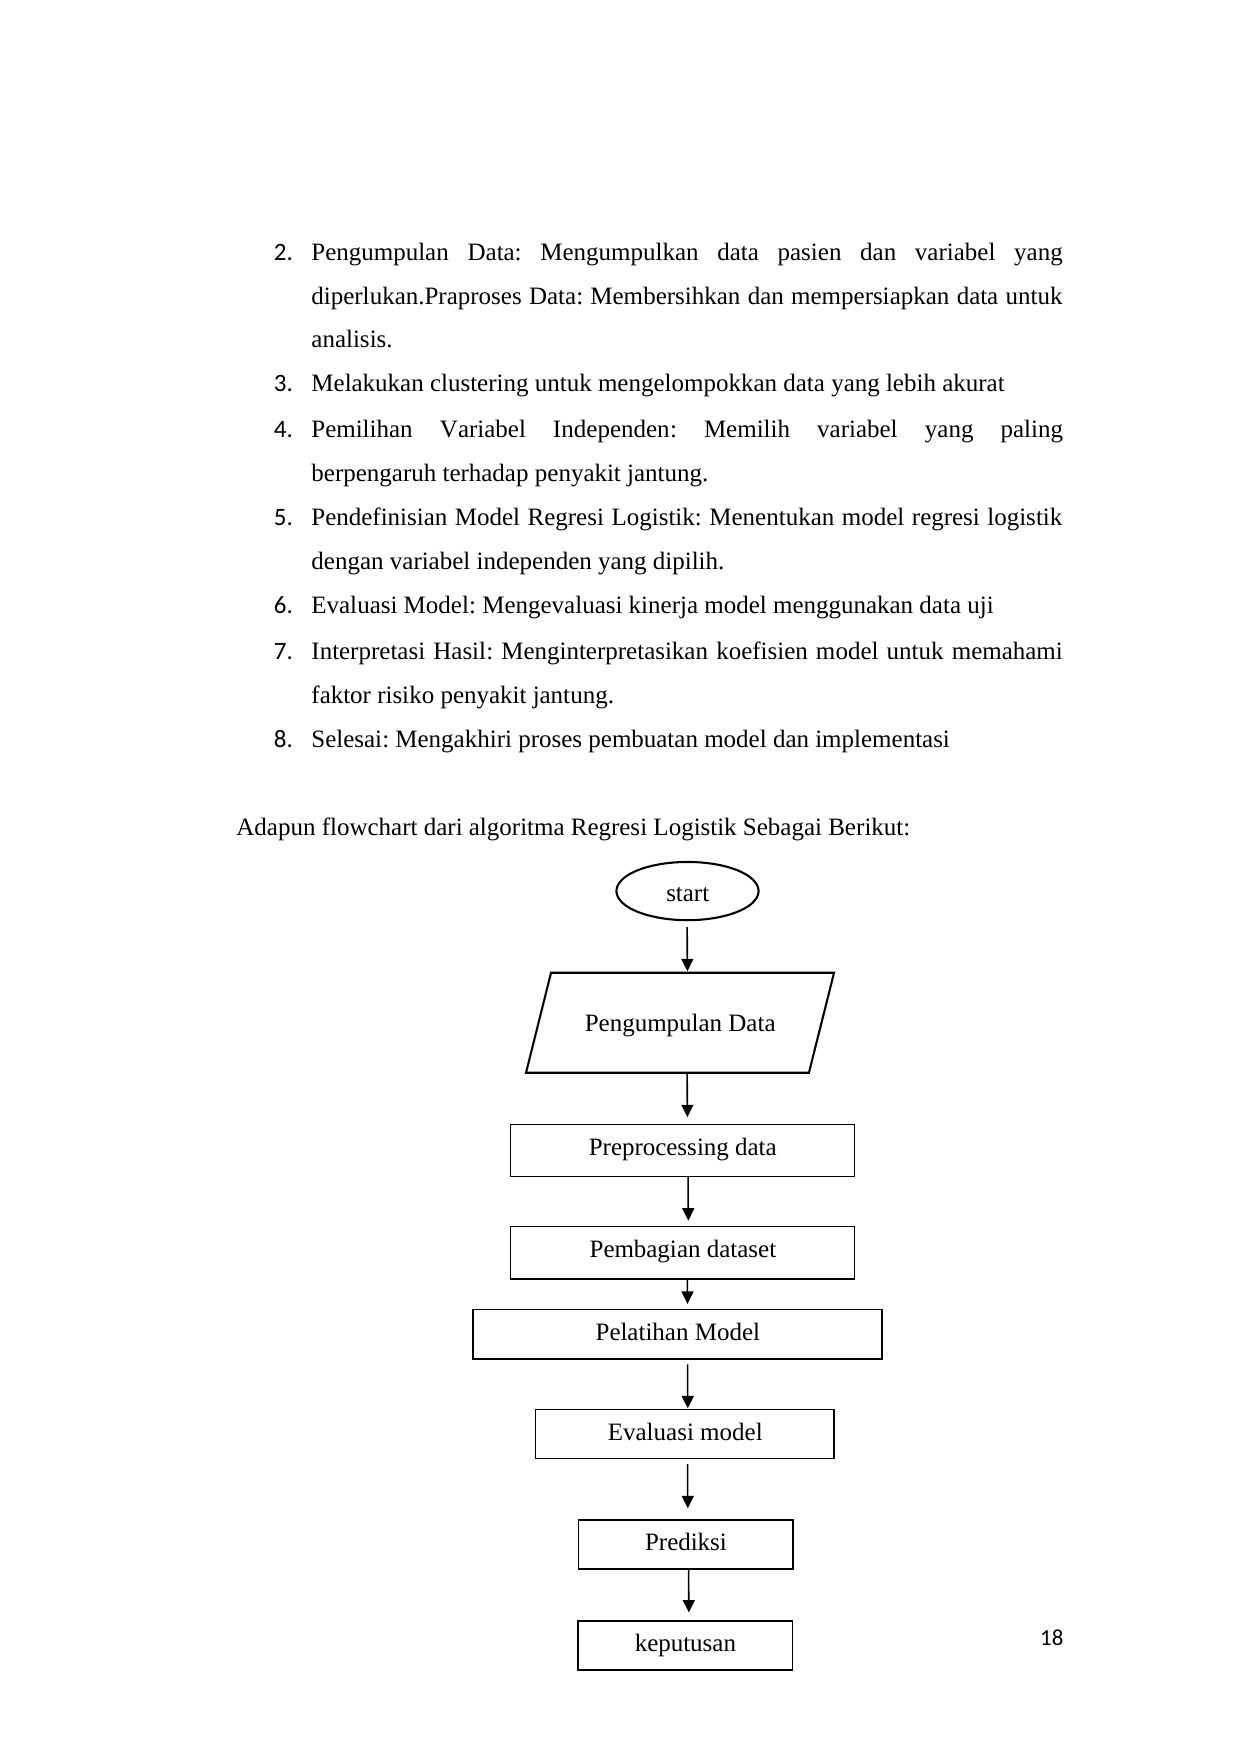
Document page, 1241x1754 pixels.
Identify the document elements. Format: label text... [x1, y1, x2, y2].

list Pemilihan Variabel Independen: Memilih variabel yang paling berpengaruh terhadap penyakit jantung. [274, 413, 1063, 487]
text Adapun flowchart dari algoritma Regresi Logistik Sebagai Berikut: [236, 812, 1063, 841]
list Pengumpulan Data: Mengumpulkan data pasien dan variabel yang diperlukan.Praproses Data: Membersihkan dan mempersiapkan data untuk analisis. [274, 236, 1063, 353]
list Pendefinisian Model Regresi Logistik: Menentukan model regresi logistik dengan variabel independen yang dipilih. [274, 501, 1063, 575]
list Melakukan clustering untuk mengelompokkan data yang lebih akurat [274, 367, 1063, 398]
list Selesai: Mengakhiri proses pembuatan model dan implementasi [274, 723, 1063, 753]
list Interpretasi Hasil: Menginterpretasikan koefisien model untuk memahami faktor risiko penyakit jantung. [274, 635, 1063, 708]
list Evaluasi Model: Mengevaluasi kinerja model menggunakan data uji [274, 589, 1063, 620]
